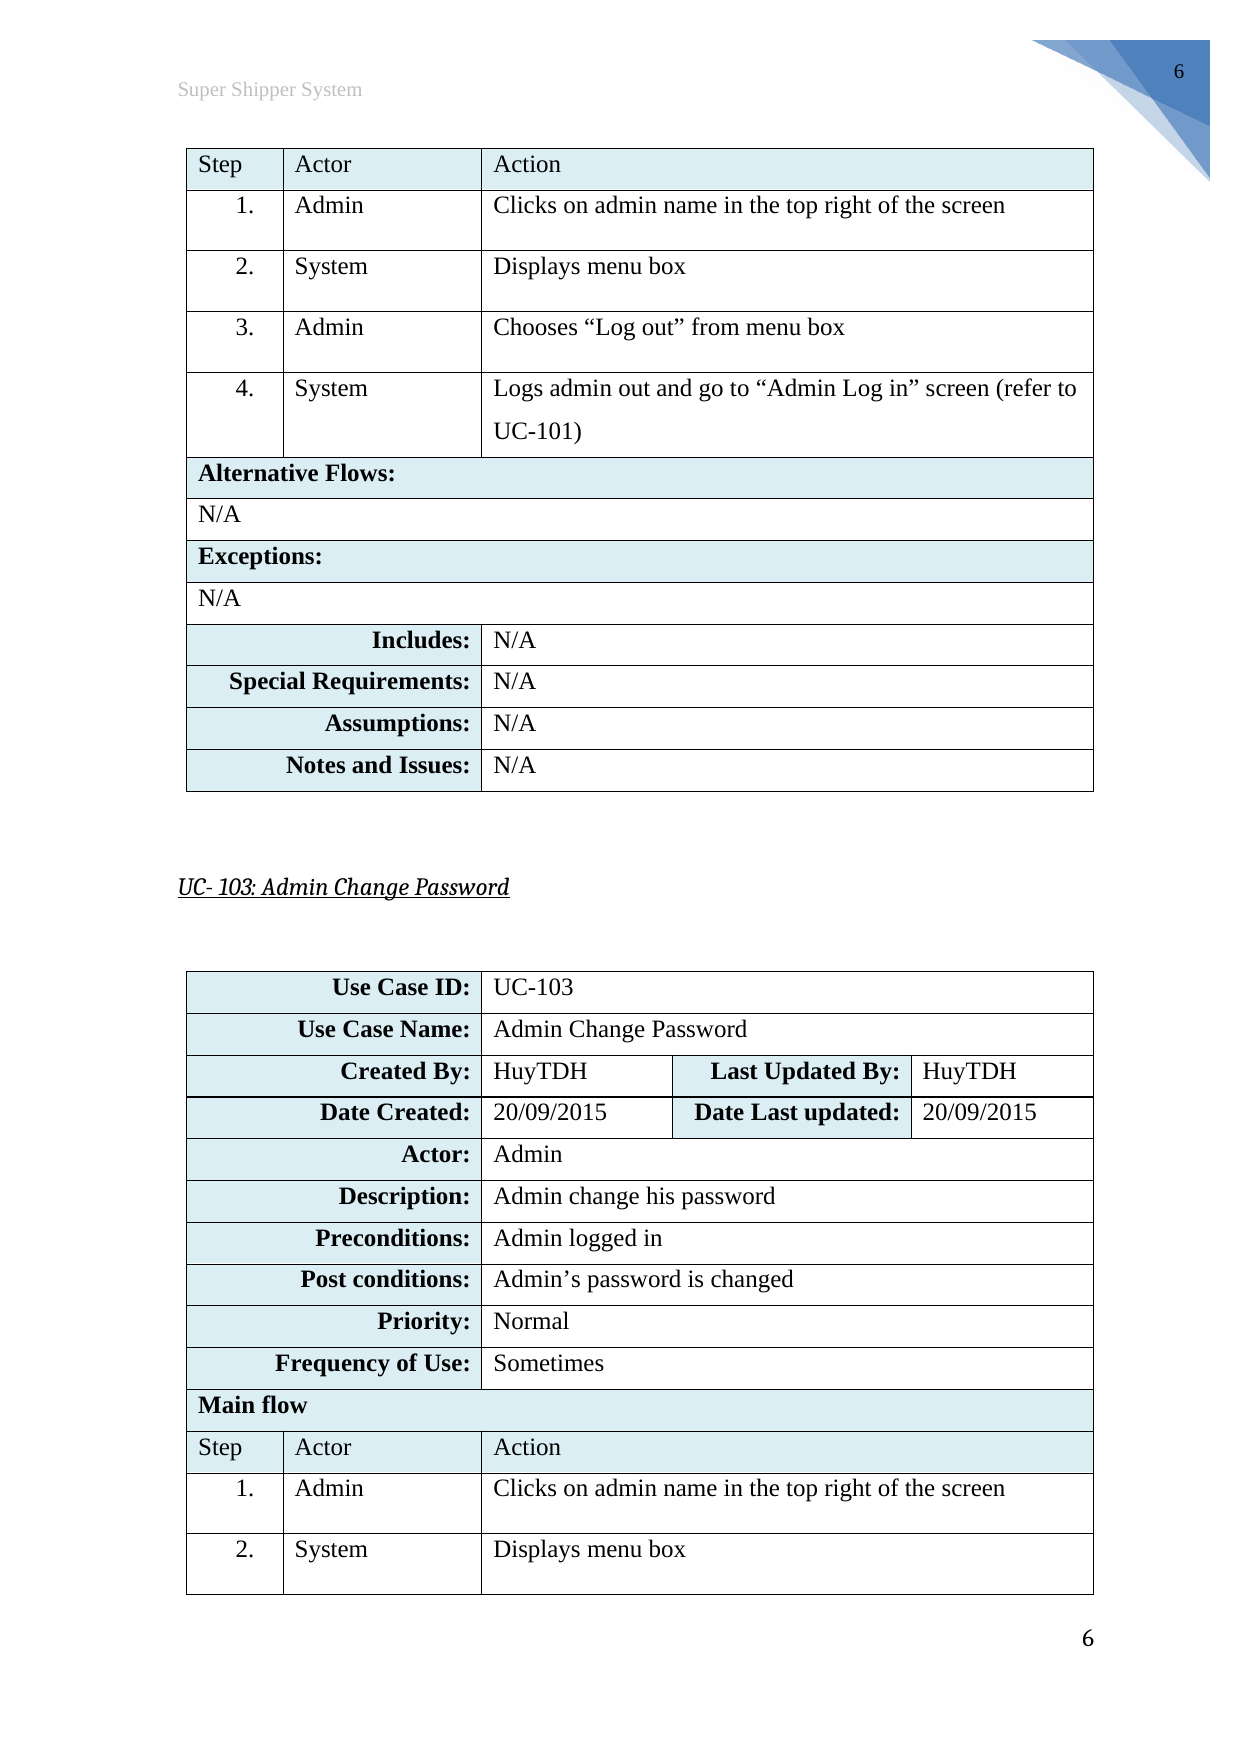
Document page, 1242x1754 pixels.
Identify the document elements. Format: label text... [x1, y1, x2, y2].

table_cell Chooses “Log out” from menu box [482, 312, 1093, 372]
table_header Use Case ID: [187, 972, 481, 1013]
table_cell Displays menu box [482, 251, 1093, 311]
table_cell [187, 312, 283, 372]
table_cell Admin logged in [482, 1223, 1093, 1263]
table_cell Date Created: [187, 1098, 481, 1138]
table_cell Action [482, 149, 1093, 189]
table_cell N/A [187, 499, 1093, 540]
table_cell Use Case Name: [187, 1014, 481, 1055]
table_cell Post conditions: [187, 1265, 481, 1305]
table_cell N/A [482, 750, 1093, 791]
picture [1029, 40, 1210, 182]
table_cell System [284, 373, 481, 457]
table_cell N/A [482, 625, 1093, 665]
table_cell Step [187, 149, 283, 189]
table_cell System [284, 1534, 481, 1594]
table_cell Admin [284, 1474, 481, 1533]
table_cell Actor: [187, 1139, 481, 1180]
table_cell Admin [482, 1139, 1093, 1180]
table_cell Notes and Issues: [187, 750, 481, 791]
table_cell [187, 1474, 283, 1533]
table_cell N/A [482, 666, 1093, 707]
table_cell Assumptions: [187, 708, 481, 749]
table_cell HuyTDH [912, 1056, 1093, 1096]
table_cell N/A [482, 708, 1093, 749]
table_header UC-103 [482, 972, 1093, 1013]
table_cell N/A [187, 583, 1093, 624]
table_cell Created By: [187, 1056, 481, 1096]
table_cell Includes: [187, 625, 481, 665]
table_cell Description: [187, 1181, 481, 1222]
table_cell Admin [284, 191, 481, 250]
table_cell Displays menu box [482, 1534, 1093, 1594]
table_cell Admin’s password is changed [482, 1265, 1093, 1305]
table_cell [187, 191, 283, 250]
table_cell Preconditions: [187, 1223, 481, 1263]
table_cell Normal [482, 1306, 1093, 1347]
table_cell System [284, 251, 481, 311]
table_cell Last Updated By: [673, 1056, 911, 1096]
table_cell HuyTDH [482, 1056, 672, 1096]
table_cell Special Requirements: [187, 666, 481, 707]
table_cell Priority: [187, 1306, 481, 1347]
table_cell Alternative Flows: [187, 458, 1093, 498]
table_cell [187, 1534, 283, 1594]
table_cell Main flow [187, 1390, 1093, 1431]
table_cell Actor [284, 1432, 481, 1472]
table_cell Actor [284, 149, 481, 189]
table_cell [187, 251, 283, 311]
table_cell 20/09/2015 [912, 1098, 1093, 1138]
table_cell 20/09/2015 [482, 1098, 672, 1138]
table_cell Logs admin out and go to “Admin Log in” screen (refer to UC-101) [482, 373, 1093, 457]
table_cell Admin change his password [482, 1181, 1093, 1222]
table_cell Sometimes [482, 1348, 1093, 1389]
table_cell Admin Change Password [482, 1014, 1093, 1055]
table_cell Clicks on admin name in the top right of the screen [482, 1474, 1093, 1533]
table_cell [187, 373, 283, 457]
table_cell Step [187, 1432, 283, 1472]
table_cell Admin [284, 312, 481, 372]
table_cell Exceptions: [187, 541, 1093, 582]
table_cell Frequency of Use: [187, 1348, 481, 1389]
table_cell Clicks on admin name in the top right of the screen [482, 191, 1093, 250]
table_cell Date Last updated: [673, 1098, 911, 1138]
table_cell Action [482, 1432, 1093, 1472]
subtitle UC- 103: Admin Change Password [177, 872, 1094, 901]
